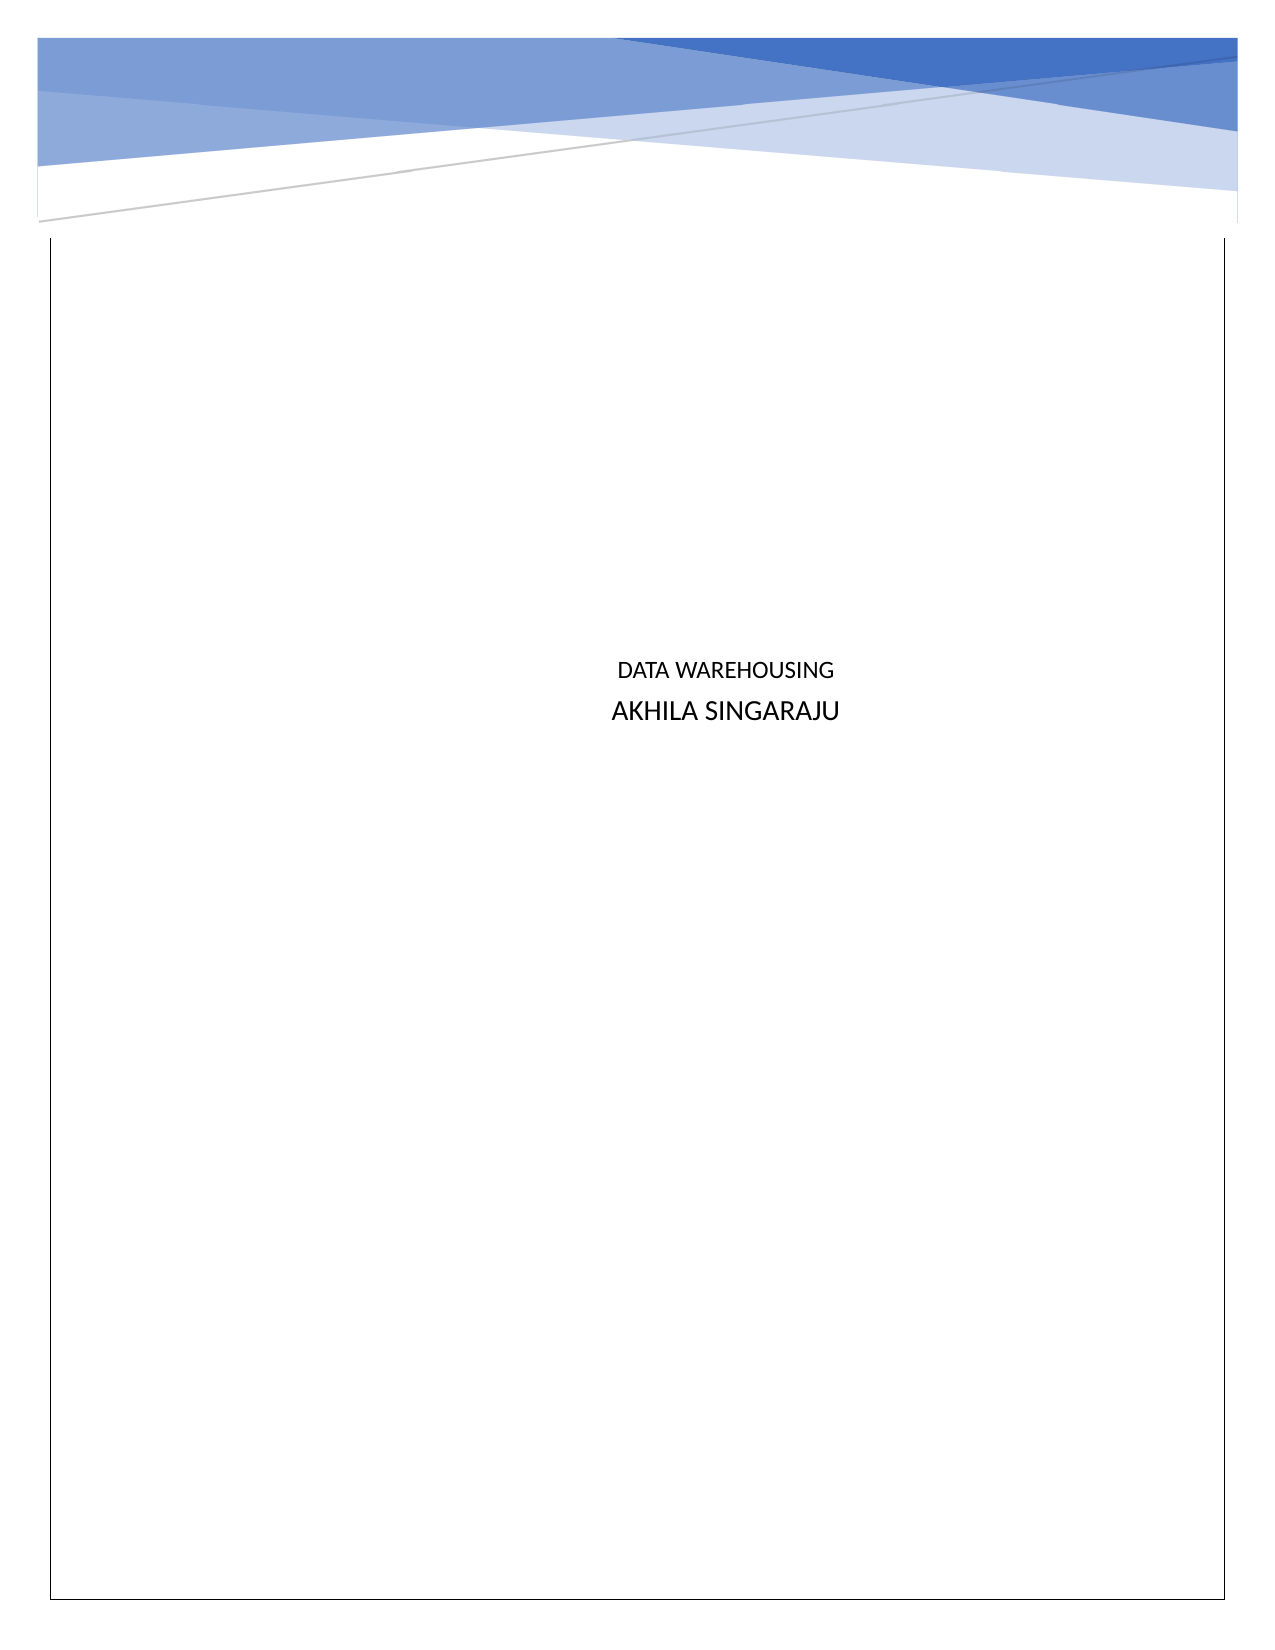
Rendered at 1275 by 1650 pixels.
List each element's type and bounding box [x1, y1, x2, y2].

picture [37, 37, 1238, 238]
